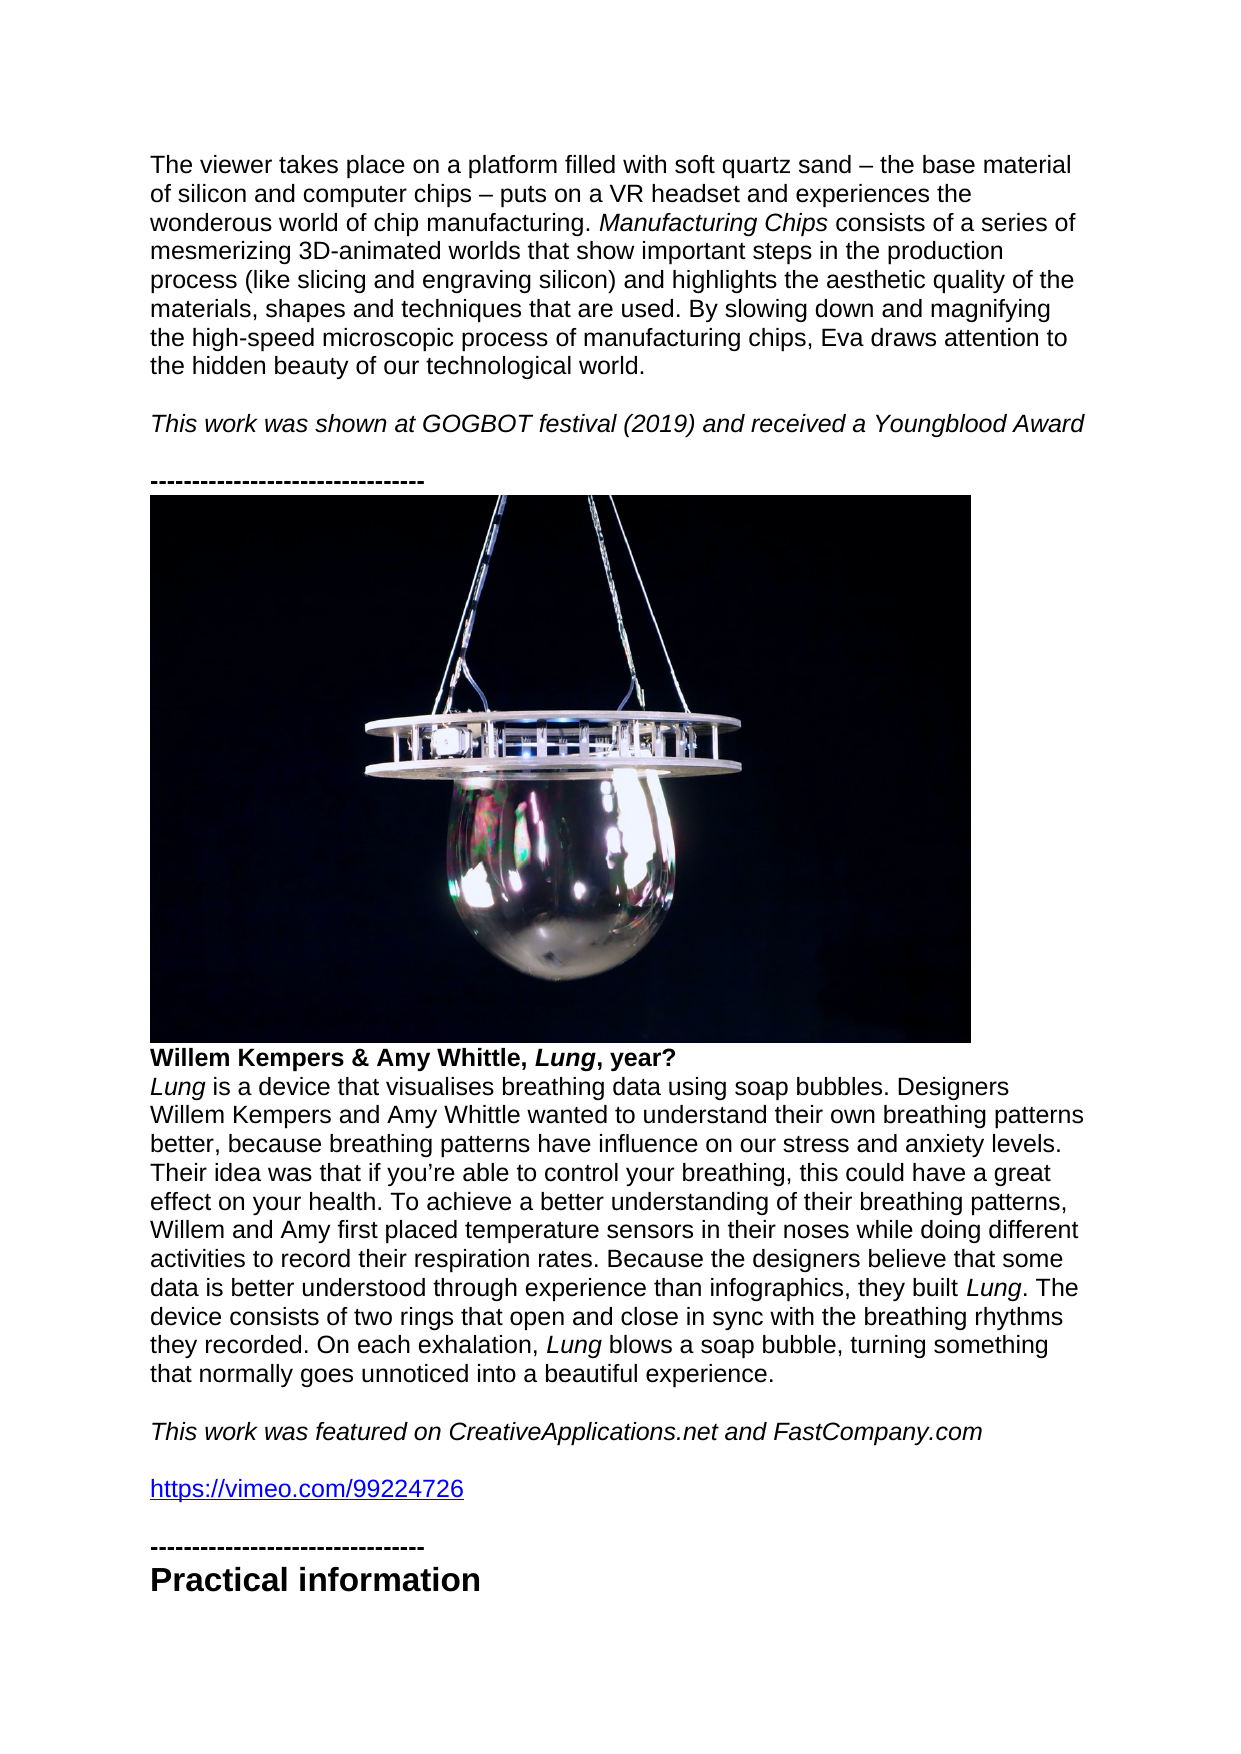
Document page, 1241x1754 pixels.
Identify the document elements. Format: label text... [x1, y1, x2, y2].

picture [150, 495, 971, 1043]
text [150, 150, 1090, 380]
text This work was shown at GOGBOT festival (2019) and received a Youngblood Award [150, 409, 1090, 437]
text --------------------------------- [150, 466, 1090, 495]
text Willem Kempers & Amy Whittle, Lung, year? [150, 1043, 1090, 1072]
text Practical information [150, 1560, 1090, 1599]
text This work was featured on CreativeApplications.net and FastCompany.com [150, 1417, 1090, 1445]
text https://vimeo.com/99224726 [150, 1474, 1090, 1503]
text --------------------------------- [150, 1532, 1090, 1560]
text Lung is a device that visualises breathing data using soap bubbles. Designers Willem Kempers and Amy Whittle wanted to understand their own breathing patterns better, because breathing patterns have influence on our stress and anxiety levels. Their idea was that if you’re able to control your breathing, this could have a great effect on your health. To achieve a better understanding of their breathing patterns, Willem and Amy first placed temperature sensors in their noses while doing different activities to record their respiration rates. Because the designers believe that some data is better understood through experience than infographics, they built Lung. The device consists of two rings that open and close in sync with the breathing rhythms they recorded. On each exhalation, Lung blows a soap bubble, turning something that normally goes unnoticed into a beautiful experience. [150, 1072, 1090, 1388]
